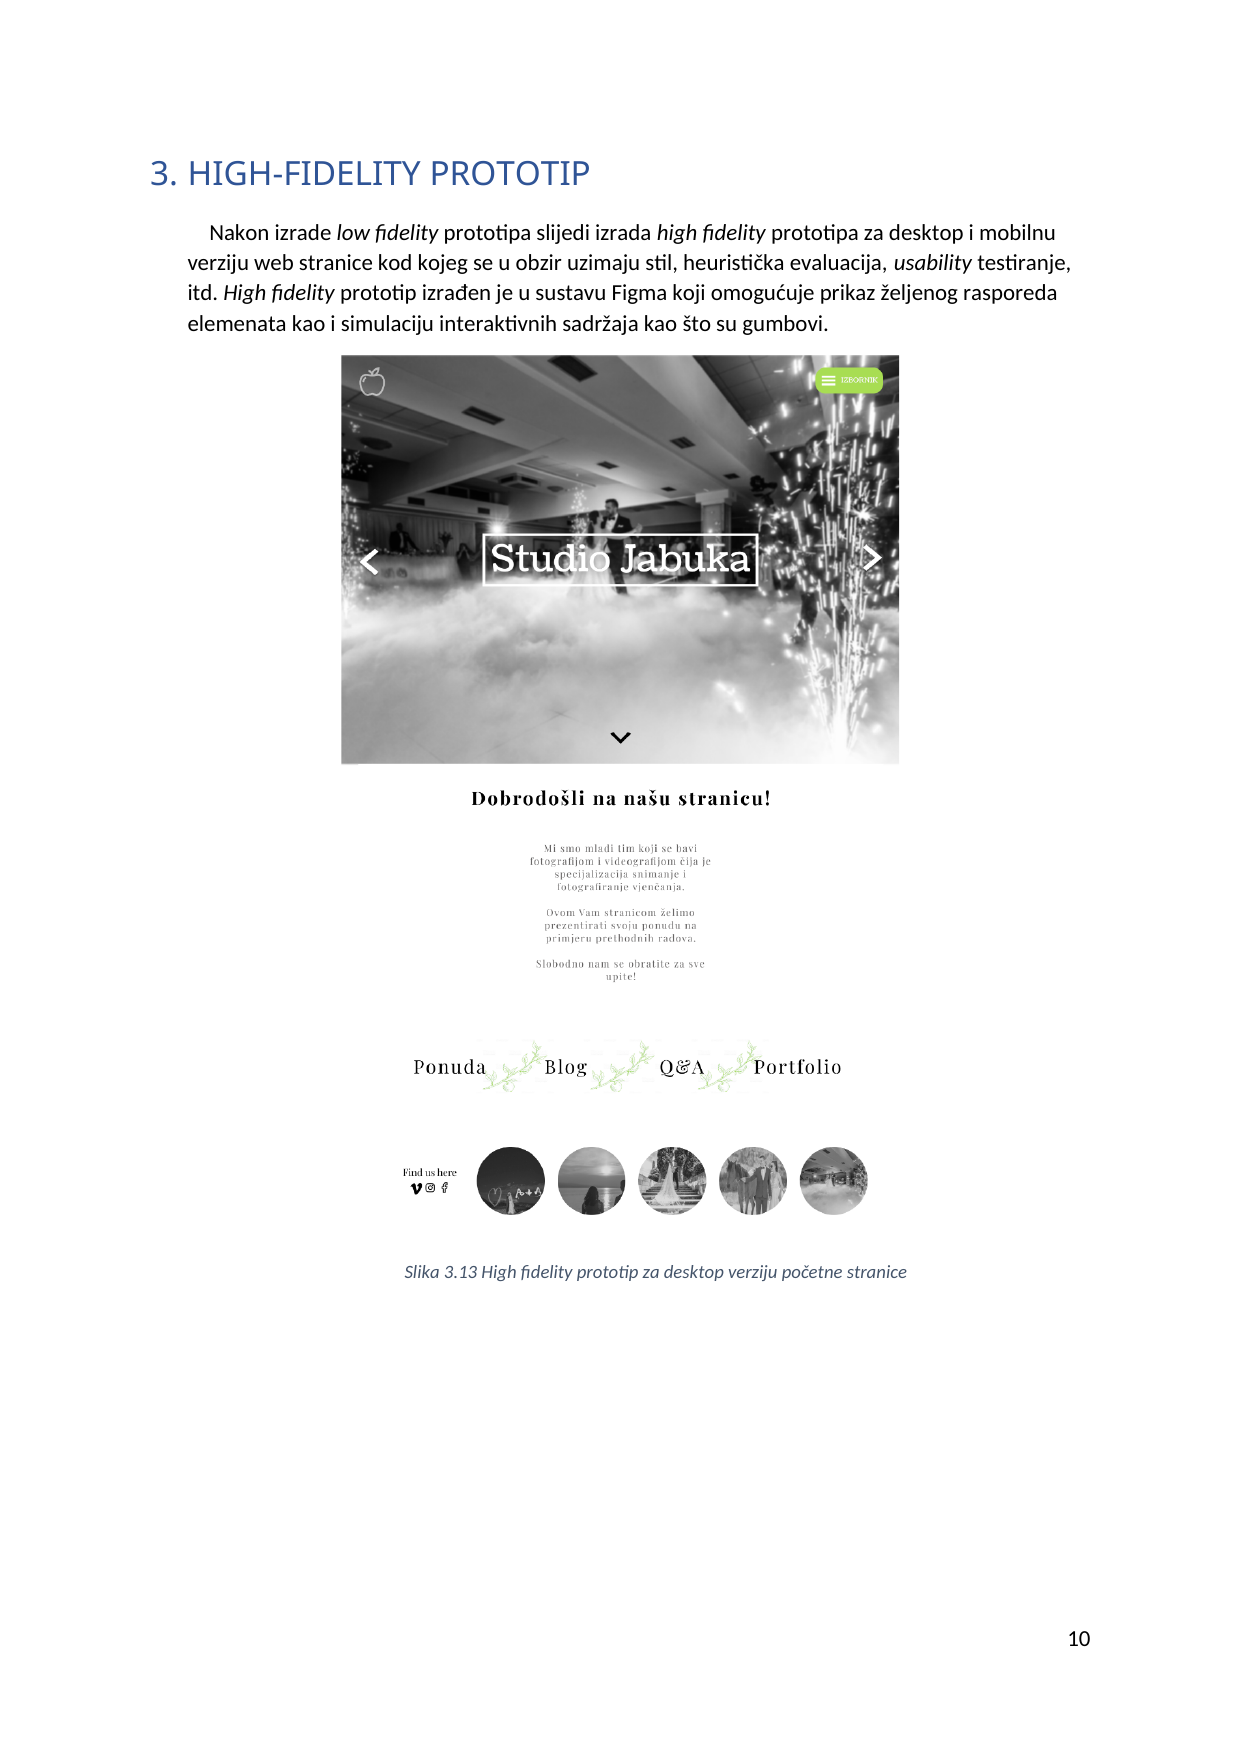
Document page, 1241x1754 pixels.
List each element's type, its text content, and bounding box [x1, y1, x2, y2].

picture [341, 355, 900, 1242]
text Nakon izrade low fidelity prototipa slijedi izrada high fidelity prototipa za desktop i mobilnu verziju web stranice kod kojeg se u obzir uzimaju stil, heuristička evaluacija, usability testiranje, itd. High fidelity prototip izrađen je u sustavu Figma koji omogućuje prikaz željenog rasporeda elemenata kao i simulaciju interaktivnih sadržaja kao što su gumbovi. [187, 218, 1090, 337]
subtitle HIGH-FIDELITY PROTOTIP [150, 150, 1090, 195]
